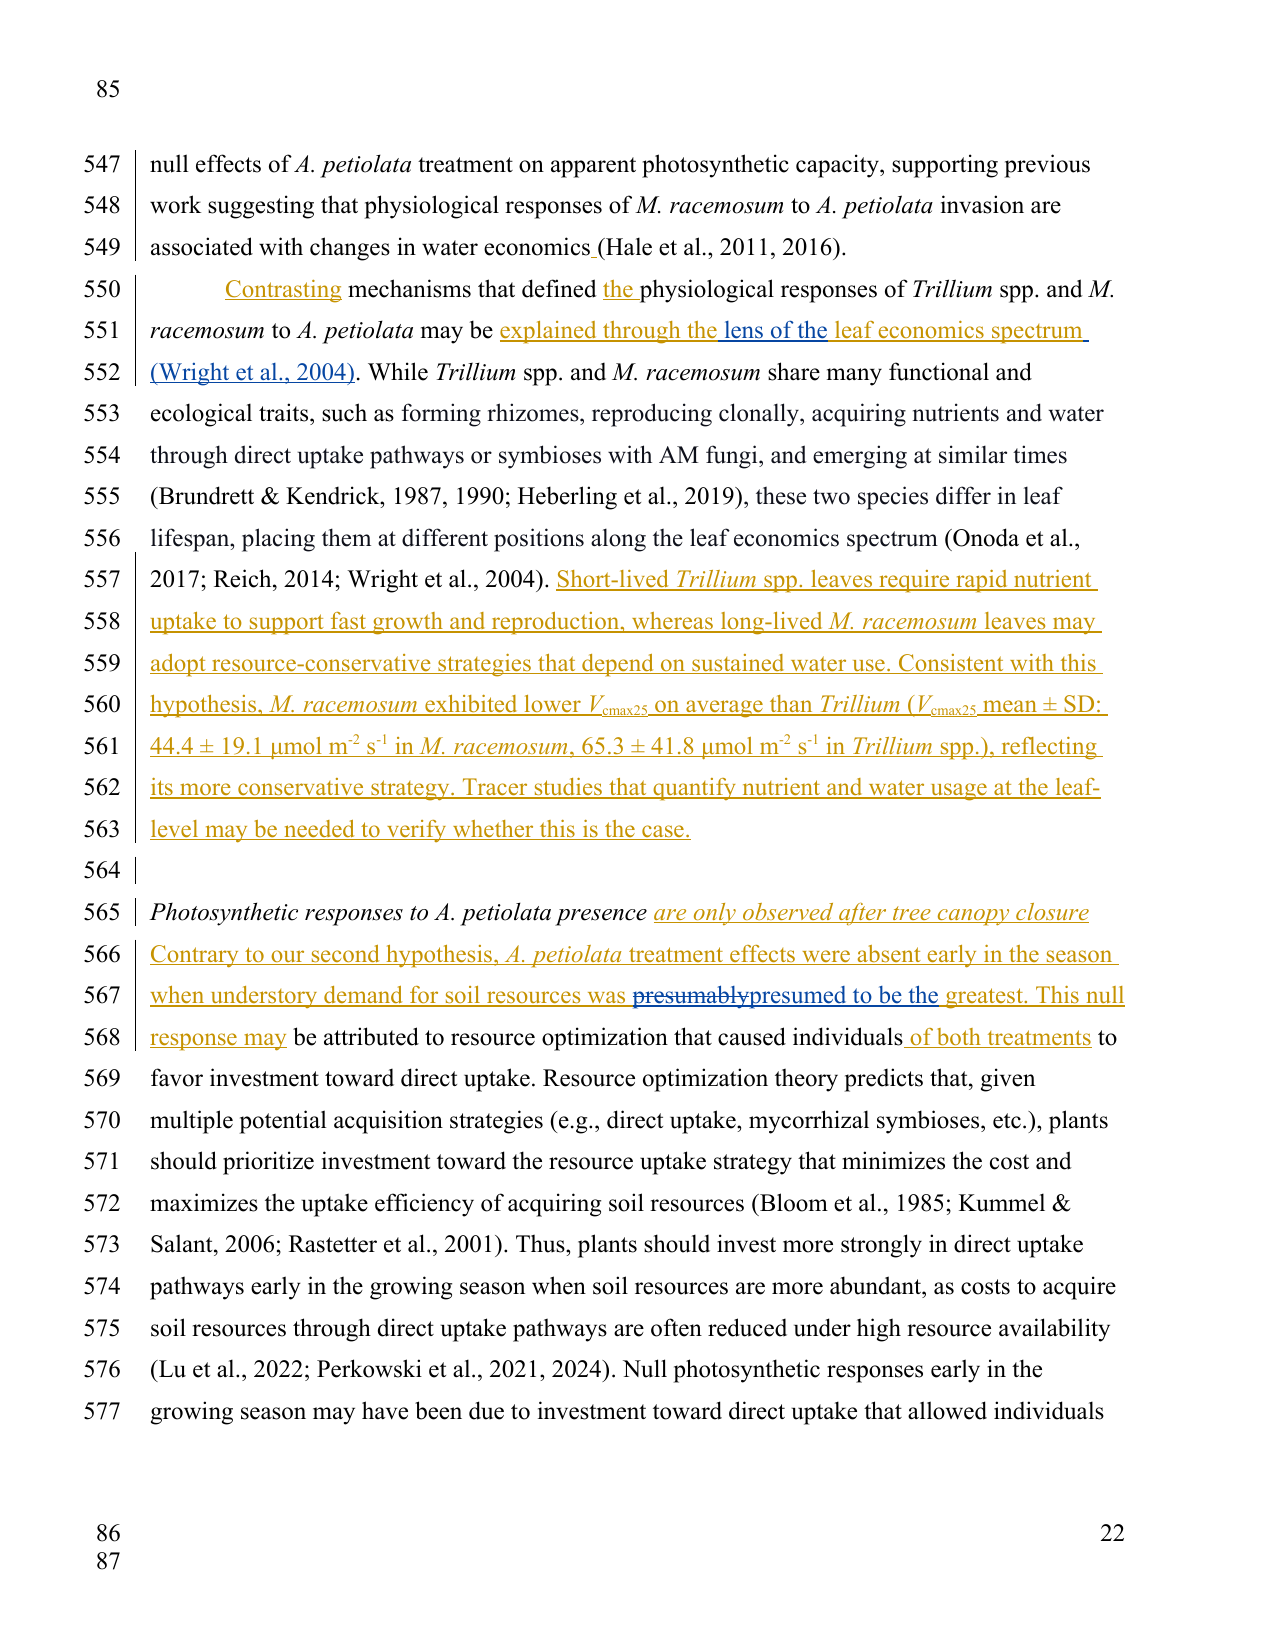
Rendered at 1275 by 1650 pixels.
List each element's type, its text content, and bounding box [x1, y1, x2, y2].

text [150, 1007, 1125, 1424]
text Photosynthetic responses to A. petiolata presence [150, 898, 1125, 926]
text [150, 150, 1125, 261]
text mechanisms that defined physiological responses of Trillium spp. and M. racemosum to A. petiolata may be . While Trillium spp. and M. racemosum share many functional and ecological traits, such as forming rhizomes, reproducing clonally, acquiring nutrients and water through direct uptake pathways or symbioses with AM fungi, and emerging at similar times , these two species differ in leaf lifespan, placing them at different positions along the leaf economics spectrum . [150, 275, 1125, 843]
